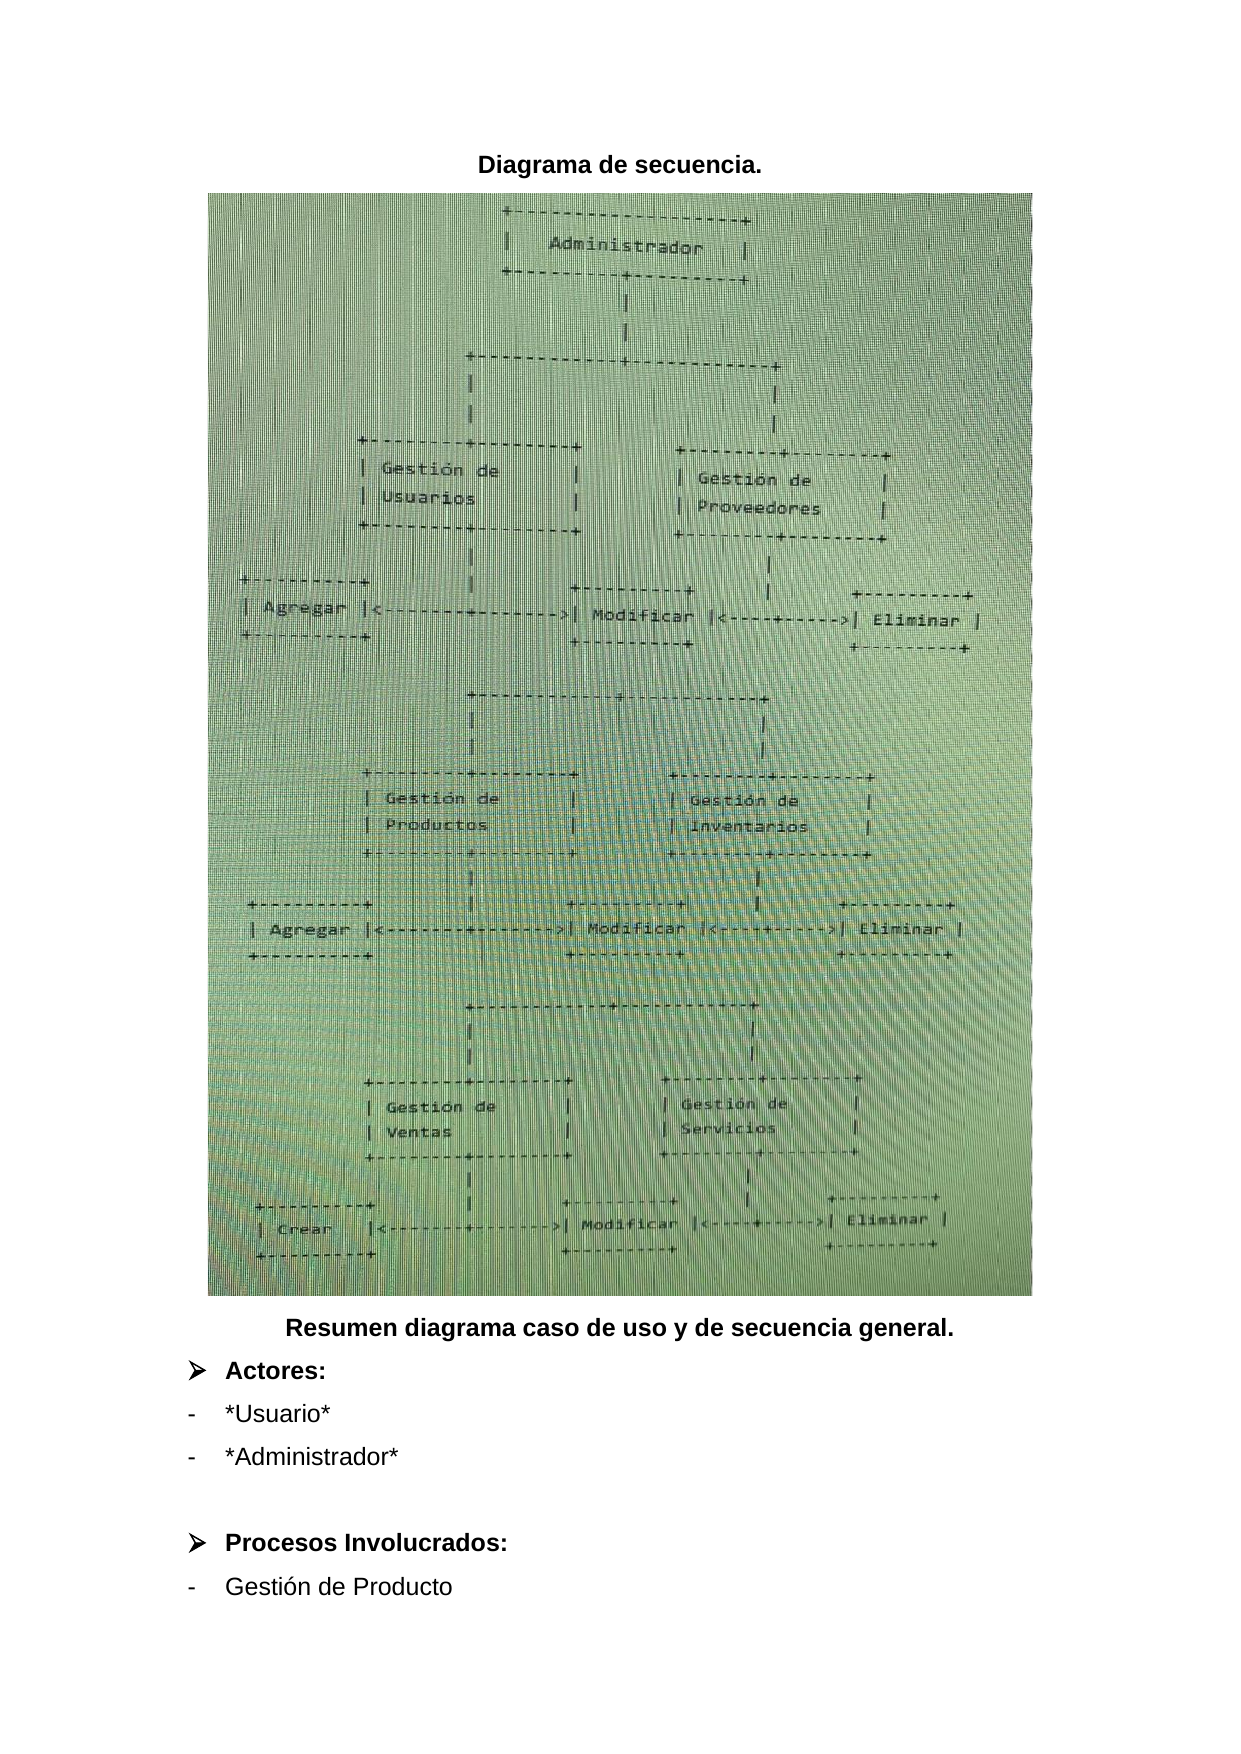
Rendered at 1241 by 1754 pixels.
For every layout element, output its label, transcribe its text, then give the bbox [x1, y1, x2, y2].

list *Usuario* [187, 1399, 1090, 1428]
text Resumen diagrama caso de uso y de secuencia general. [150, 1313, 1090, 1341]
text Diagrama de secuencia. [150, 150, 1090, 179]
picture [207, 193, 1033, 1296]
list Gestión de Producto [187, 1572, 1090, 1600]
list Procesos Involucrados: [187, 1528, 1090, 1557]
list Actores: [187, 1356, 1090, 1385]
list *Administrador* [187, 1442, 1090, 1471]
